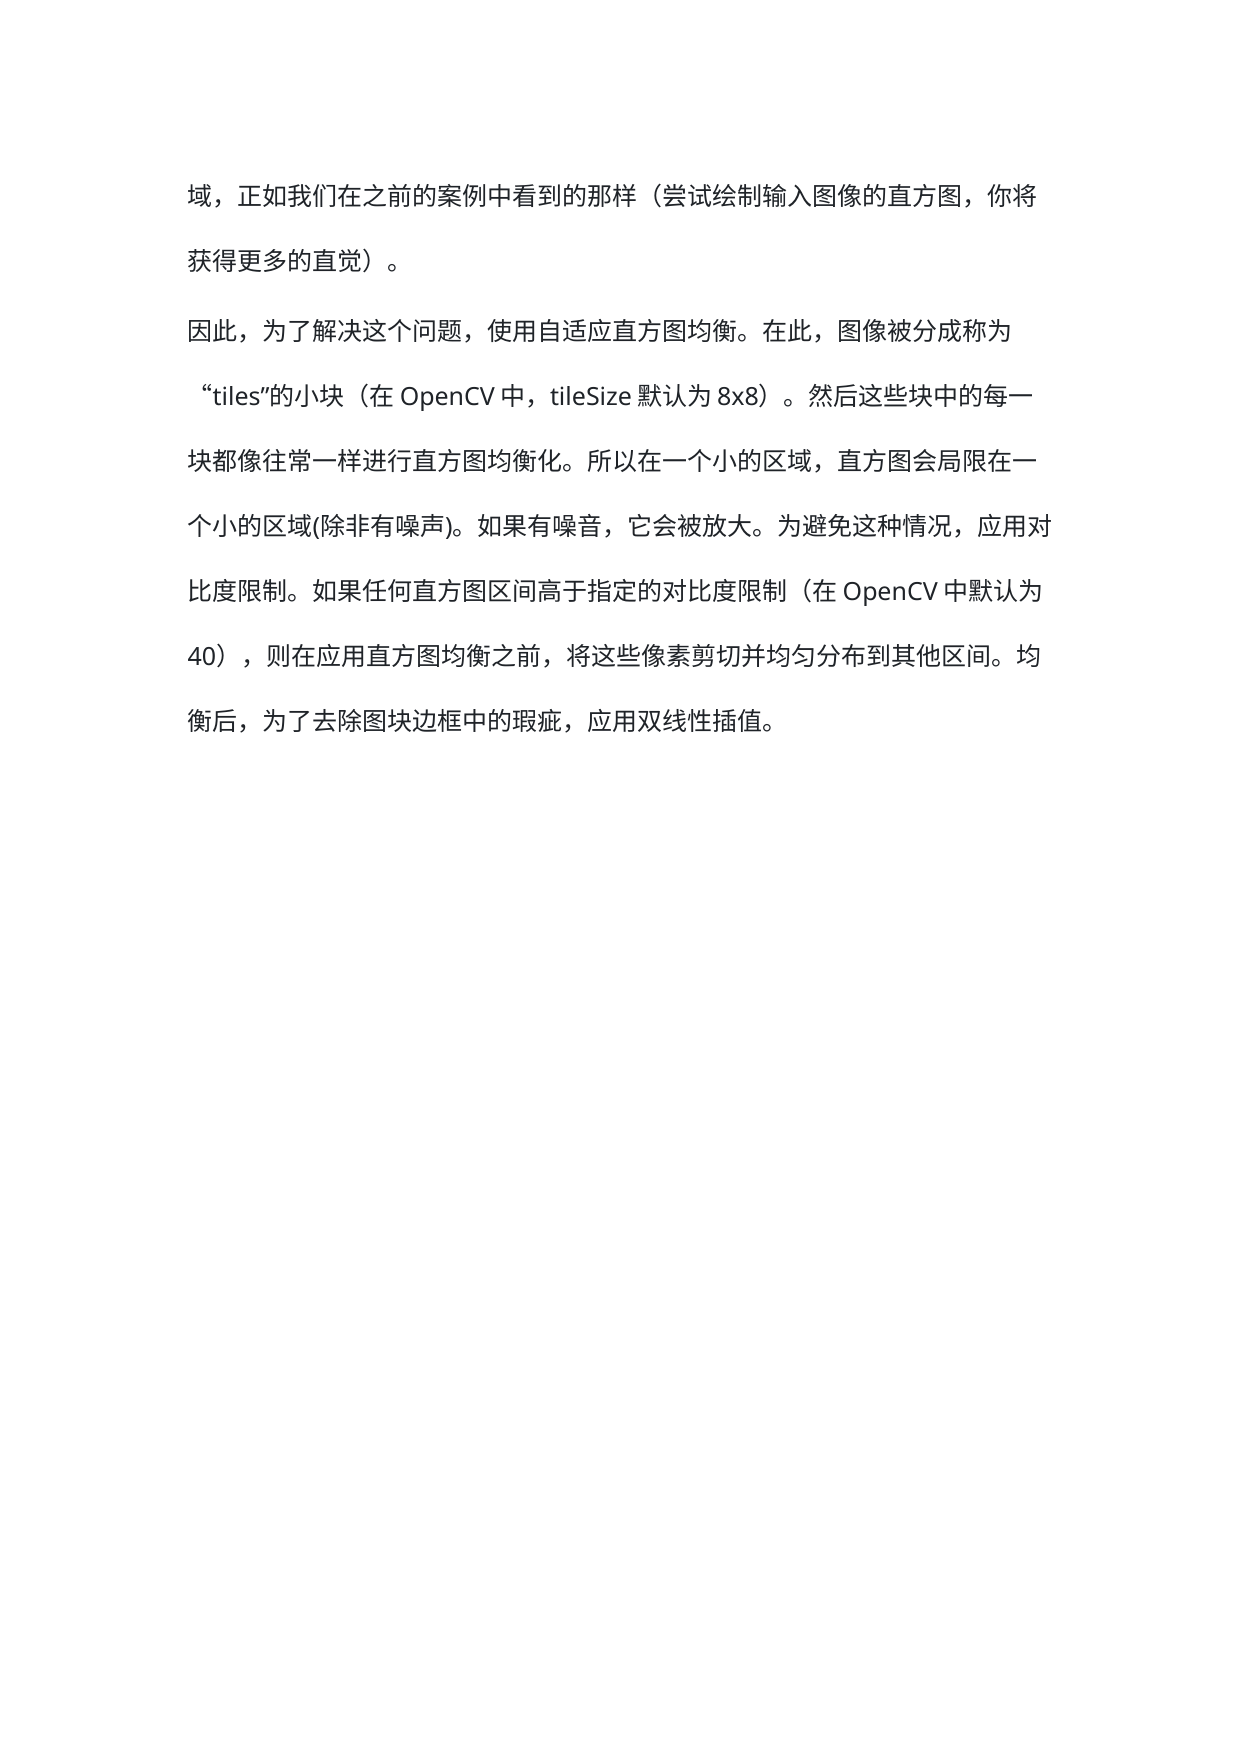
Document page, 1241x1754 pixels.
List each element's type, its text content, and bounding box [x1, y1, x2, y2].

text 因此，为了解决这个问题，使用自适应直方图均衡。在此，图像被分成称为“tiles”的小块（在OpenCV中，tileSize默认为8x8）。然后这些块中的每一块都像往常一样进行直方图均衡化。所以在一个小的区域，直方图会局限在一个小的区域(除非有噪声)。如果有噪音，它会被放大。为避免这种情况，应用对比度限制。如果任何直方图区间高于指定的对比度限制（在OpenCV中默认为40），则在应用直方图均衡之前，将这些像素剪切并均匀分布到其他区间。均衡后，为了去除图块边框中的瑕疵，应用双线性插值。 [187, 297, 1053, 752]
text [187, 162, 1053, 292]
